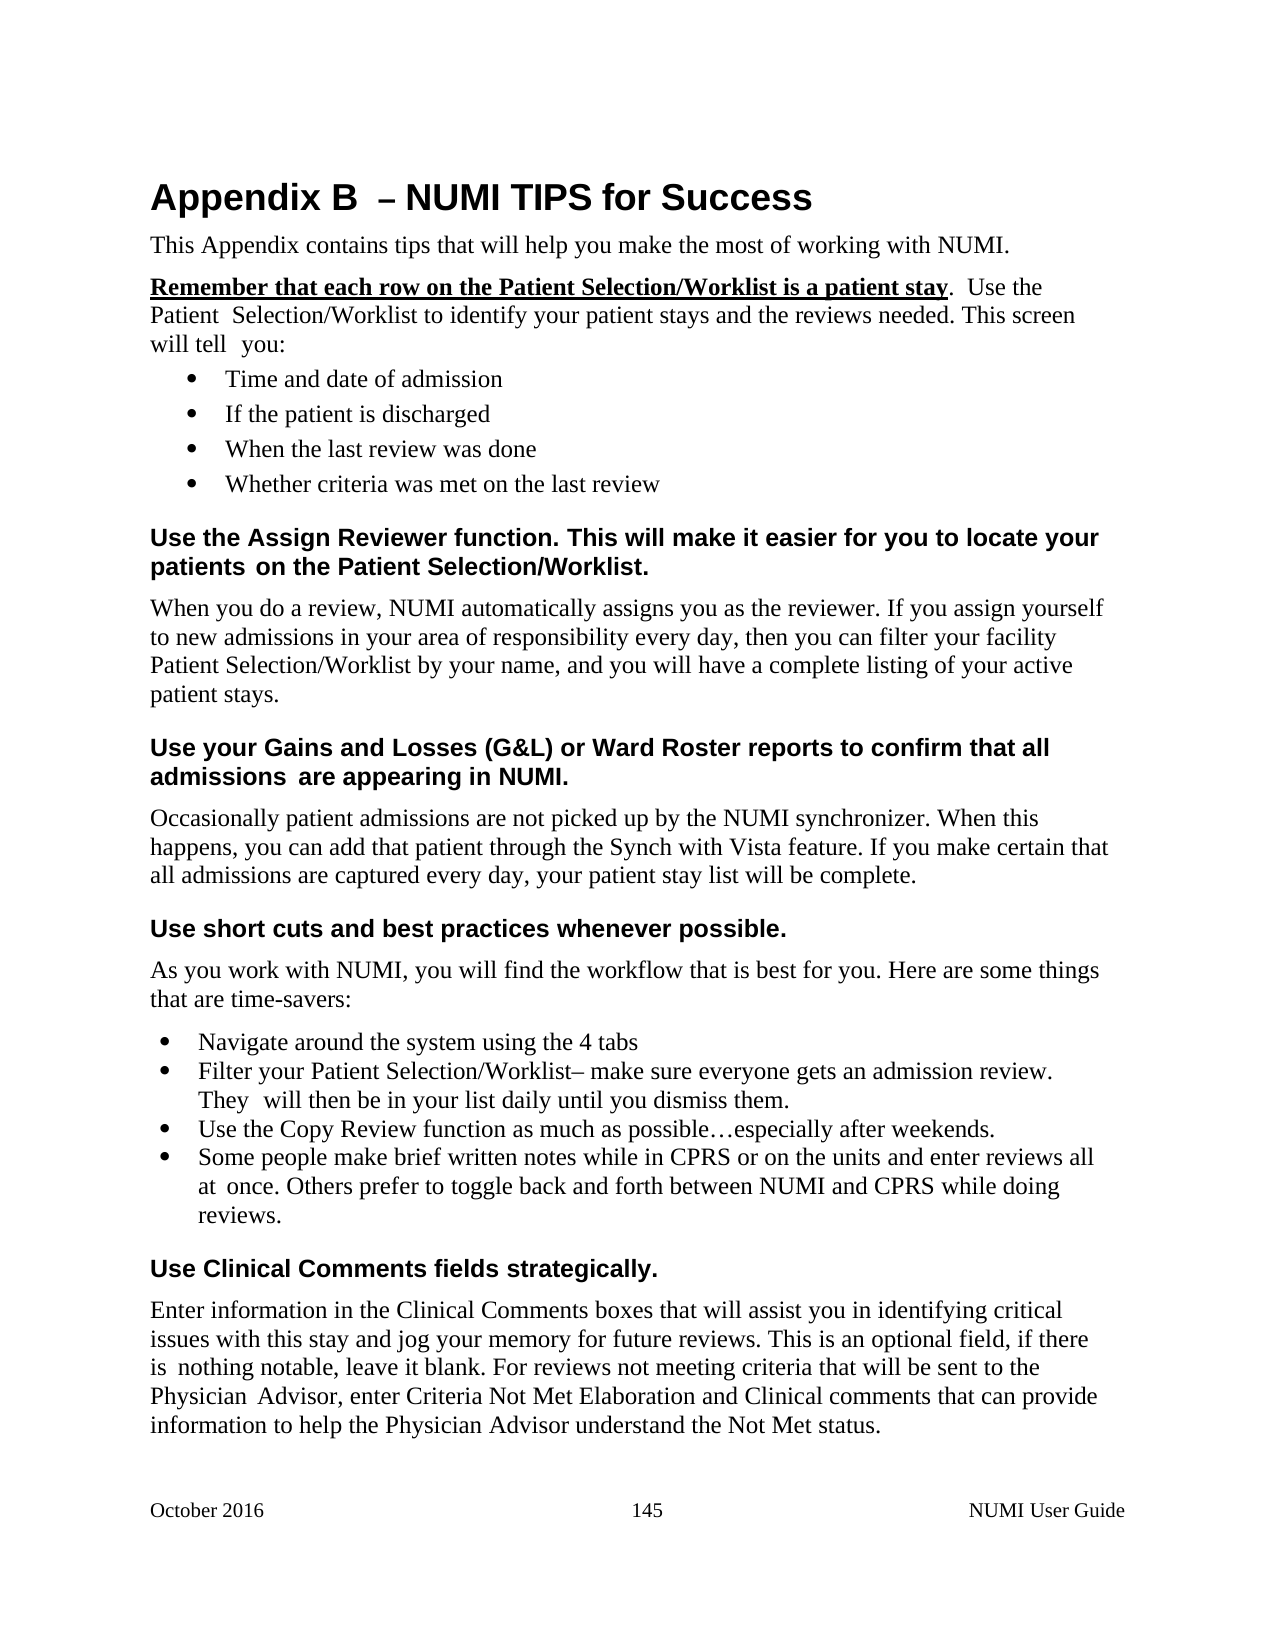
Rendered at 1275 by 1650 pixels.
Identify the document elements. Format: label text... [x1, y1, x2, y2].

list Use the Copy Review function as much as possible…especially after weekends. [160, 1114, 1125, 1142]
list When the last review was done [187, 434, 1125, 463]
text Enter information in the Clinical Comments boxes that will assist you in identifying critical issues with this stay and jog your memory for future reviews. This is an optional field, if there is nothing notable, leave it blank. For reviews not meeting criteria that will be sent to the Physician Advisor, enter Criteria Not Met Elaboration and Clinical comments that can provide information to help the Physician Advisor understand the Not Met status. [150, 1295, 1110, 1439]
text This Appendix contains tips that will help you make the most of working with NUMI. [150, 231, 1125, 259]
text As you work with NUMI, you will find the workflow that is best for you. Here are some things that are time-savers: [150, 956, 1114, 1013]
subtitle Use Clinical Comments fields strategically. [150, 1254, 1125, 1282]
subtitle Appendix B – NUMI TIPS for Success [150, 175, 1125, 218]
text Remember that each row on the Patient Selection/Worklist is a patient stay. Use the Patient Selection/Worklist to identify your patient stays and the reviews needed. This screen will tell you: [150, 272, 1112, 358]
list Some people make brief written notes while in CPRS or on the units and enter reviews all at once. Others prefer to toggle back and forth between NUMI and CPRS while doing reviews. [160, 1142, 1104, 1229]
list Time and date of admission [187, 364, 1125, 393]
list Navigate around the system using the 4 tabs [160, 1026, 1125, 1056]
subtitle Use the Assign Reviewer function. This will make it easier for you to locate your patients on the Patient Selection/Worklist. [150, 523, 1125, 581]
text When you do a review, NUMI automatically assigns you as the reviewer. If you assign yourself to new admissions in your area of responsibility every day, then you can filter your facility Patient Selection/Worklist by your name, and you will have a complete listing of your active patient stays. [150, 593, 1104, 708]
subtitle Use your Gains and Losses (G&L) or Ward Roster reports to confirm that all admissions are appearing in NUMI. [150, 733, 1125, 791]
text Occasionally patient admissions are not picked up by the NUMI synchronizer. When this happens, you can add that patient through the Synch with Vista feature. If you make certain that all admissions are captured every day, your patient stay list will be complete. [150, 803, 1114, 889]
list Filter your Patient Selection/Worklist– make sure everyone gets an admission review. They will then be in your list daily until you dismiss them. [160, 1056, 1093, 1114]
list Whether criteria was met on the last review [187, 469, 1125, 498]
subtitle Use short cuts and best practices whenever possible. [150, 914, 1125, 943]
list If the patient is discharged [187, 399, 1125, 428]
